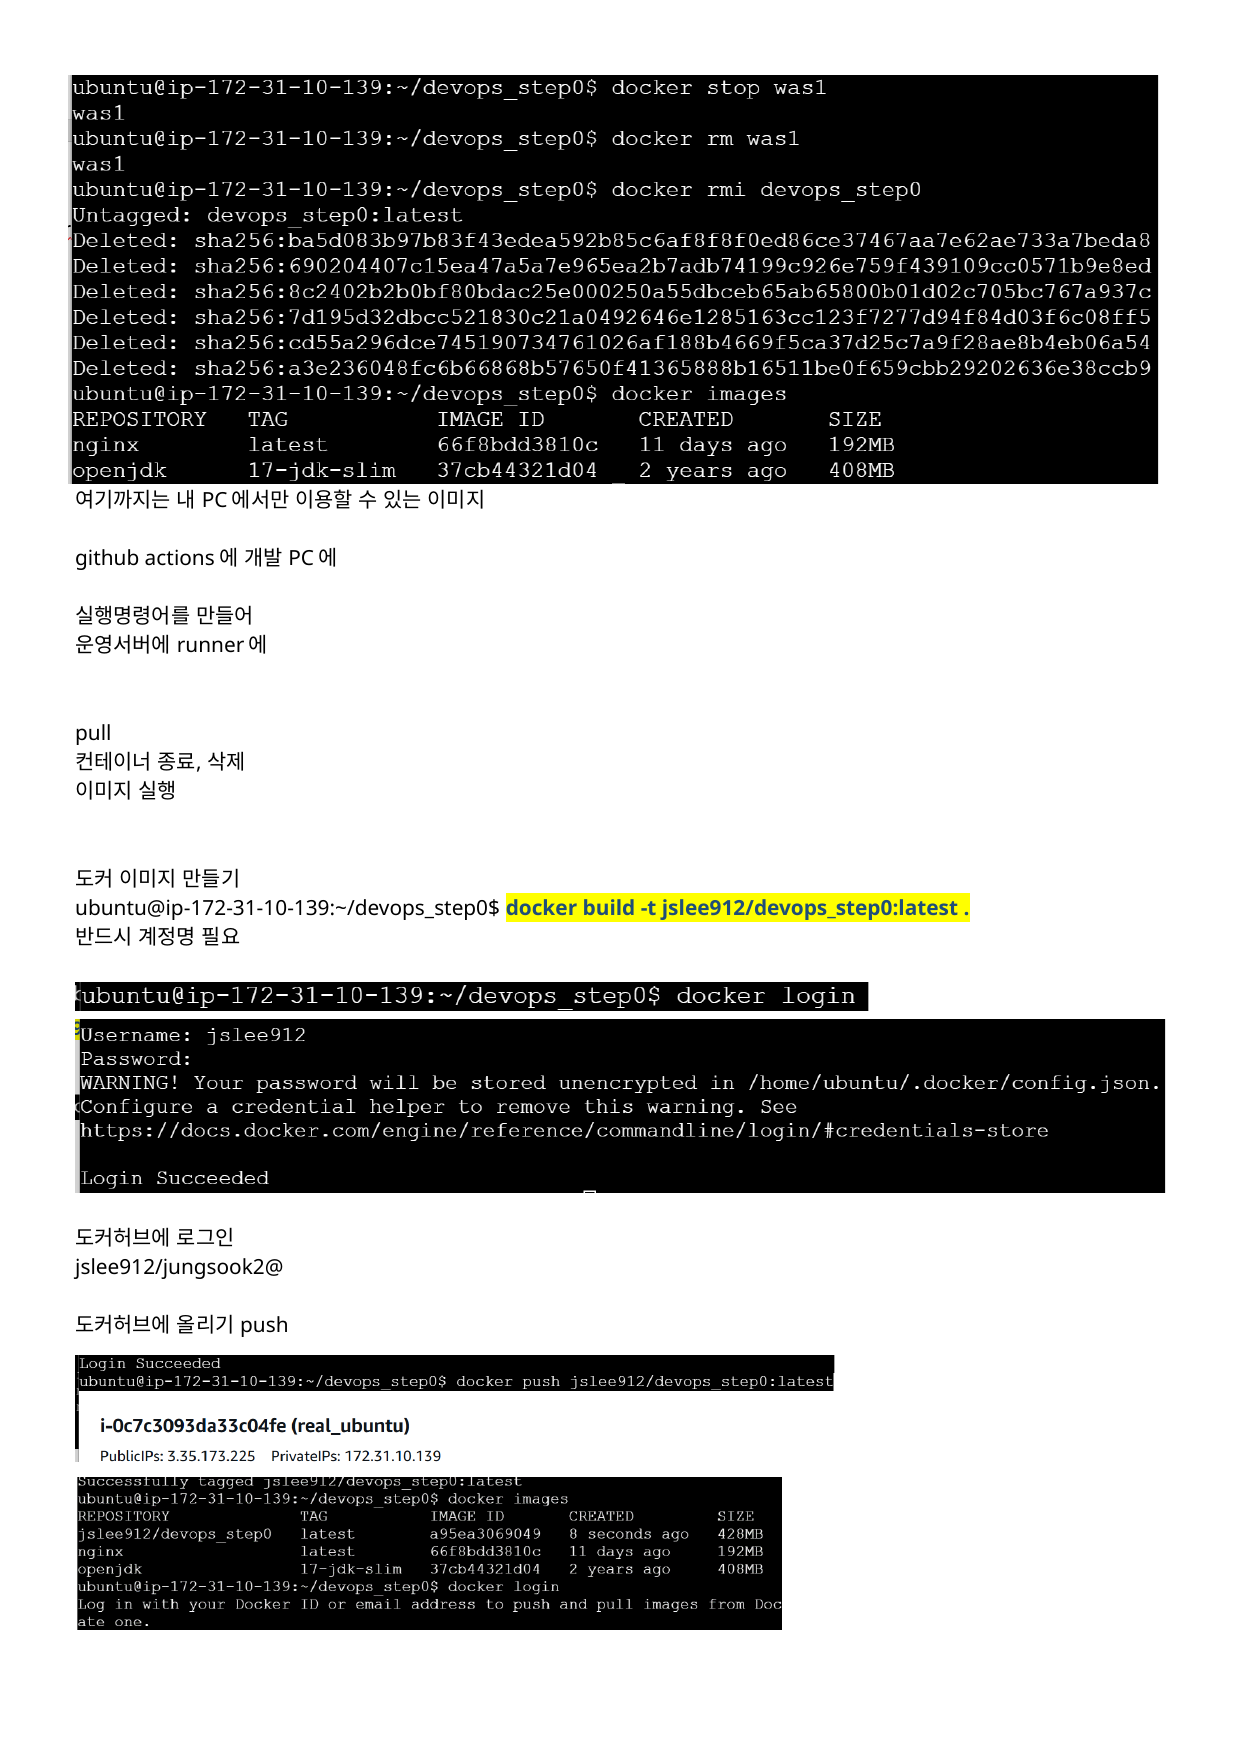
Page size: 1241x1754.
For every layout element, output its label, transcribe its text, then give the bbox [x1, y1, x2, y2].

picture [75, 982, 869, 1011]
text pull [75, 717, 1165, 746]
text 컨테이너 종료, 삭제 [75, 746, 1165, 775]
text 도커허브에 로그인 [75, 1222, 1165, 1251]
text 반드시 계정명 필요 [75, 921, 1165, 950]
picture [75, 1019, 1166, 1193]
text 실행명령어를 만들어 [75, 600, 1165, 629]
text ubuntu@ip-172-31-10-139:~/devops_step0$ docker build -t jslee912/devops_step0:latest . [75, 892, 1165, 921]
text github actions에 개발 PC에 [75, 542, 1165, 571]
picture [77, 1477, 782, 1630]
text 이미지 실행 [75, 775, 1165, 804]
text jslee912/jungsook2@ [75, 1251, 1165, 1280]
picture [68, 75, 1159, 484]
picture [75, 1355, 835, 1462]
text 운영서버에 runner에 [75, 629, 1165, 659]
text 도커허브에 올리기 push [75, 1309, 1165, 1339]
text 도커 이미지 만들기 [75, 863, 1165, 892]
